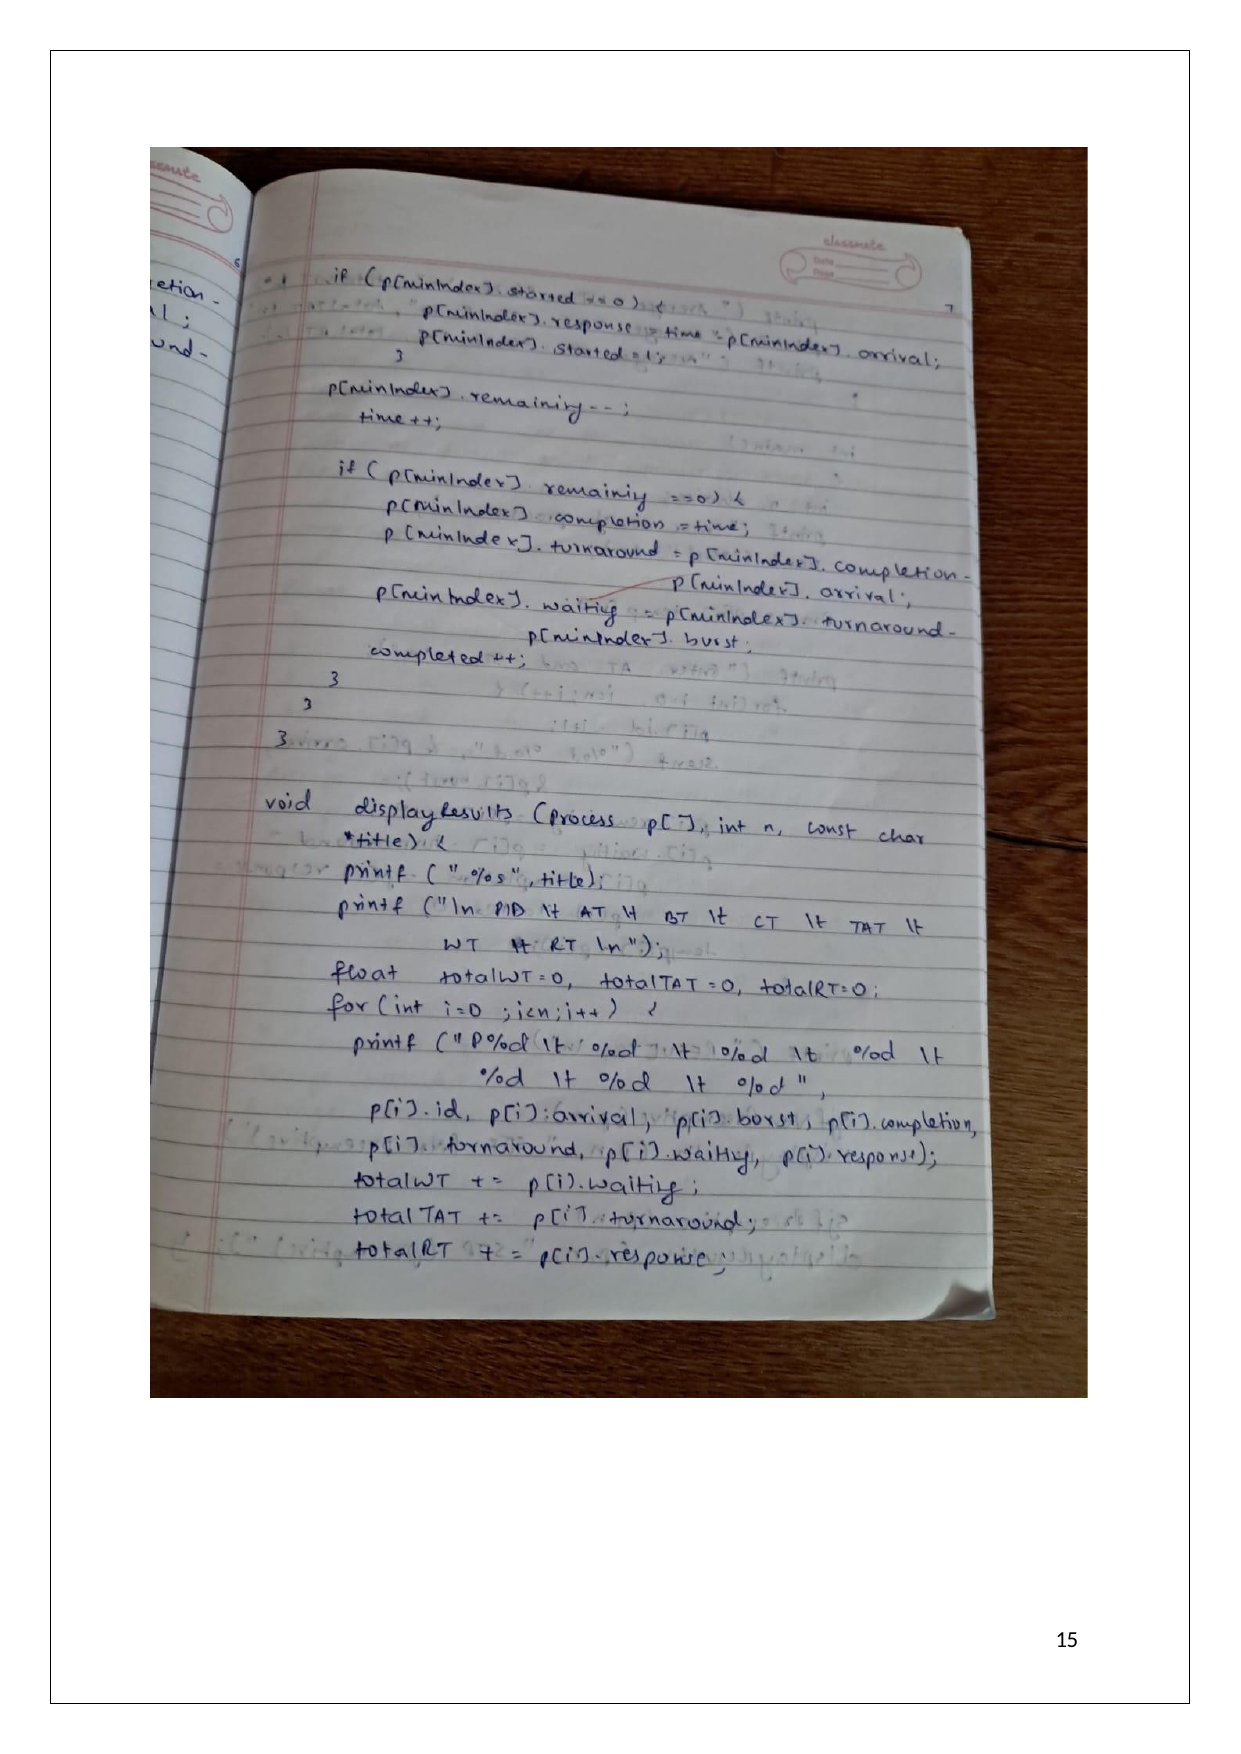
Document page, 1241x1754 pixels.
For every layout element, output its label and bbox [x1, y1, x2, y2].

picture [150, 147, 1088, 1398]
